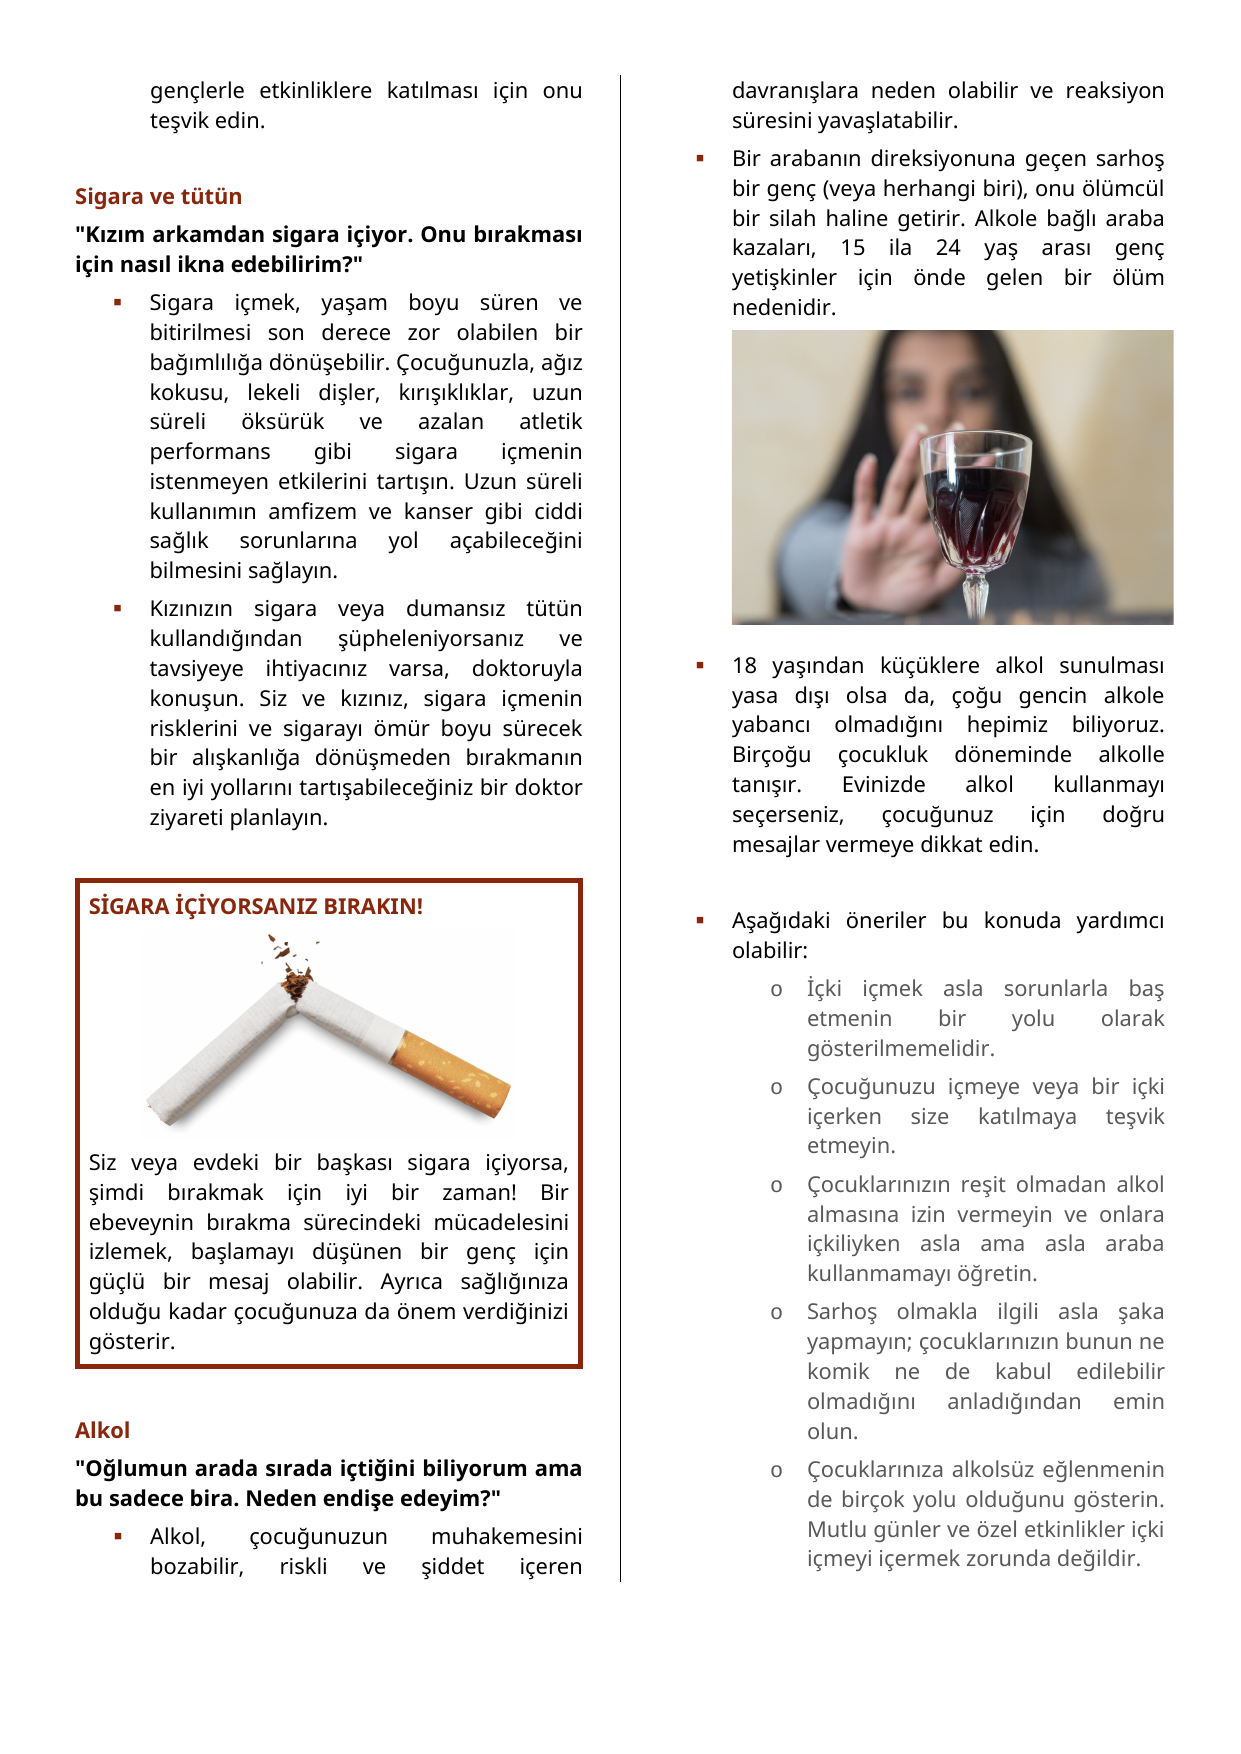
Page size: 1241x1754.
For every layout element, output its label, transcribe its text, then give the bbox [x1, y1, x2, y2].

list Çocuğunuzu içmeye veya bir içki içerken size katılmaya teşvik etmeyin. [770, 1071, 1165, 1160]
picture [142, 929, 516, 1139]
table_header SİGARA İÇİYORSANIZ BIRAKIN! Siz veya evdeki bir başkası sigara içiyorsa, şimdi bırakmak için iyi bir zaman! Bir ebeveynin bırakma sürecindeki mücadelesini izlemek, başlamayı düşünen bir genç için güçlü bir mesaj olabilir. Ayrıca sağlığınıza olduğu kadar çocuğunuza da önem verdiğinizi gösterir. [80, 883, 578, 1364]
list Çocuklarınızın reşit olmadan alkol almasına izin vermeyin ve onlara içkiliyken asla ama asla araba kullanmamayı öğretin. [770, 1168, 1165, 1288]
list Aşağıdaki öneriler bu konuda yardımcı olabilir: [695, 905, 1165, 964]
text "Kızım arkamdan sigara içiyor. Onu bırakması için nasıl ikna edebilirim?" [75, 219, 583, 279]
list İçki içmek asla sorunlarla baş etmenin bir yolu olarak gösterilmemelidir. [770, 973, 1165, 1062]
text "Oğlumun arada sırada içtiğini biliyorum ama bu sadece bira. Neden endişe edeyim?" [75, 1453, 583, 1513]
list Sarhoş olmakla ilgili asla şaka yapmayın; çocuklarınızın bunun ne komik ne de kabul edilebilir olmadığını anladığından emin olun. [770, 1296, 1165, 1445]
list Sigara içmek, yaşam boyu süren ve bitirilmesi son derece zor olabilen bir bağımlılığa dönüşebilir. Çocuğunuzla, ağız kokusu, lekeli dişler, kırışıklıklar, uzun süreli öksürük ve azalan atletik performans gibi sigara içmenin istenmeyen etkilerini tartışın. Uzun süreli kullanımın amfizem ve kanser gibi ciddi sağlık sorunlarına yol açabileceğini bilmesini sağlayın. [112, 287, 583, 585]
list 18 yaşından küçüklere alkol sunulması yasa dışı olsa da, çoğu gencin alkole yabancı olmadığını hepimiz biliyoruz. Birçoğu çocukluk döneminde alkolle tanışır. Evinizde alkol kullanmayı seçerseniz, çocuğunuz için doğru mesajlar vermeye dikkat edin. [695, 650, 1165, 858]
list Alkol, çocuğunuzun muhakemesini bozabilir, riskli ve şiddet içeren davranışlara neden olabilir ve reaksiyon süresini yavaşlatabilir. [113, 1521, 583, 1581]
list Alkol, çocuğunuzun muhakemesini bozabilir, riskli ve şiddet içeren davranışlara neden olabilir ve reaksiyon süresini yavaşlatabilir. [695, 75, 1165, 134]
text Alkol [75, 1415, 583, 1445]
list Kızınızın sigara veya dumansız tütün kullandığından şüpheleniyorsanız ve tavsiyeye ihtiyacınız varsa, doktoruyla konuşun. Siz ve kızınız, sigara içmenin risklerini ve sigarayı ömür boyu sürecek bir alışkanlığa dönüşmeden bırakmanın en iyi yollarını tartışabileceğiniz bir doktor ziyareti planlayın. [112, 593, 583, 832]
text Sigara ve tütün [75, 181, 583, 211]
picture [731, 330, 1174, 625]
list Bir arabanın direksiyonuna geçen sarhoş bir genç (veya herhangi biri), onu ölümcül bir silah haline getirir. Alkole bağlı araba kazaları, 15 ila 24 yaş arası genç yetişkinler için önde gelen bir ölüm nedenidir. [695, 143, 1165, 322]
list Çocuklarınıza alkolsüz eğlenmenin de birçok yolu olduğunu gösterin. Mutlu günler ve özel etkinlikler içki içmeyi içermek zorunda değildir. [770, 1454, 1165, 1573]
